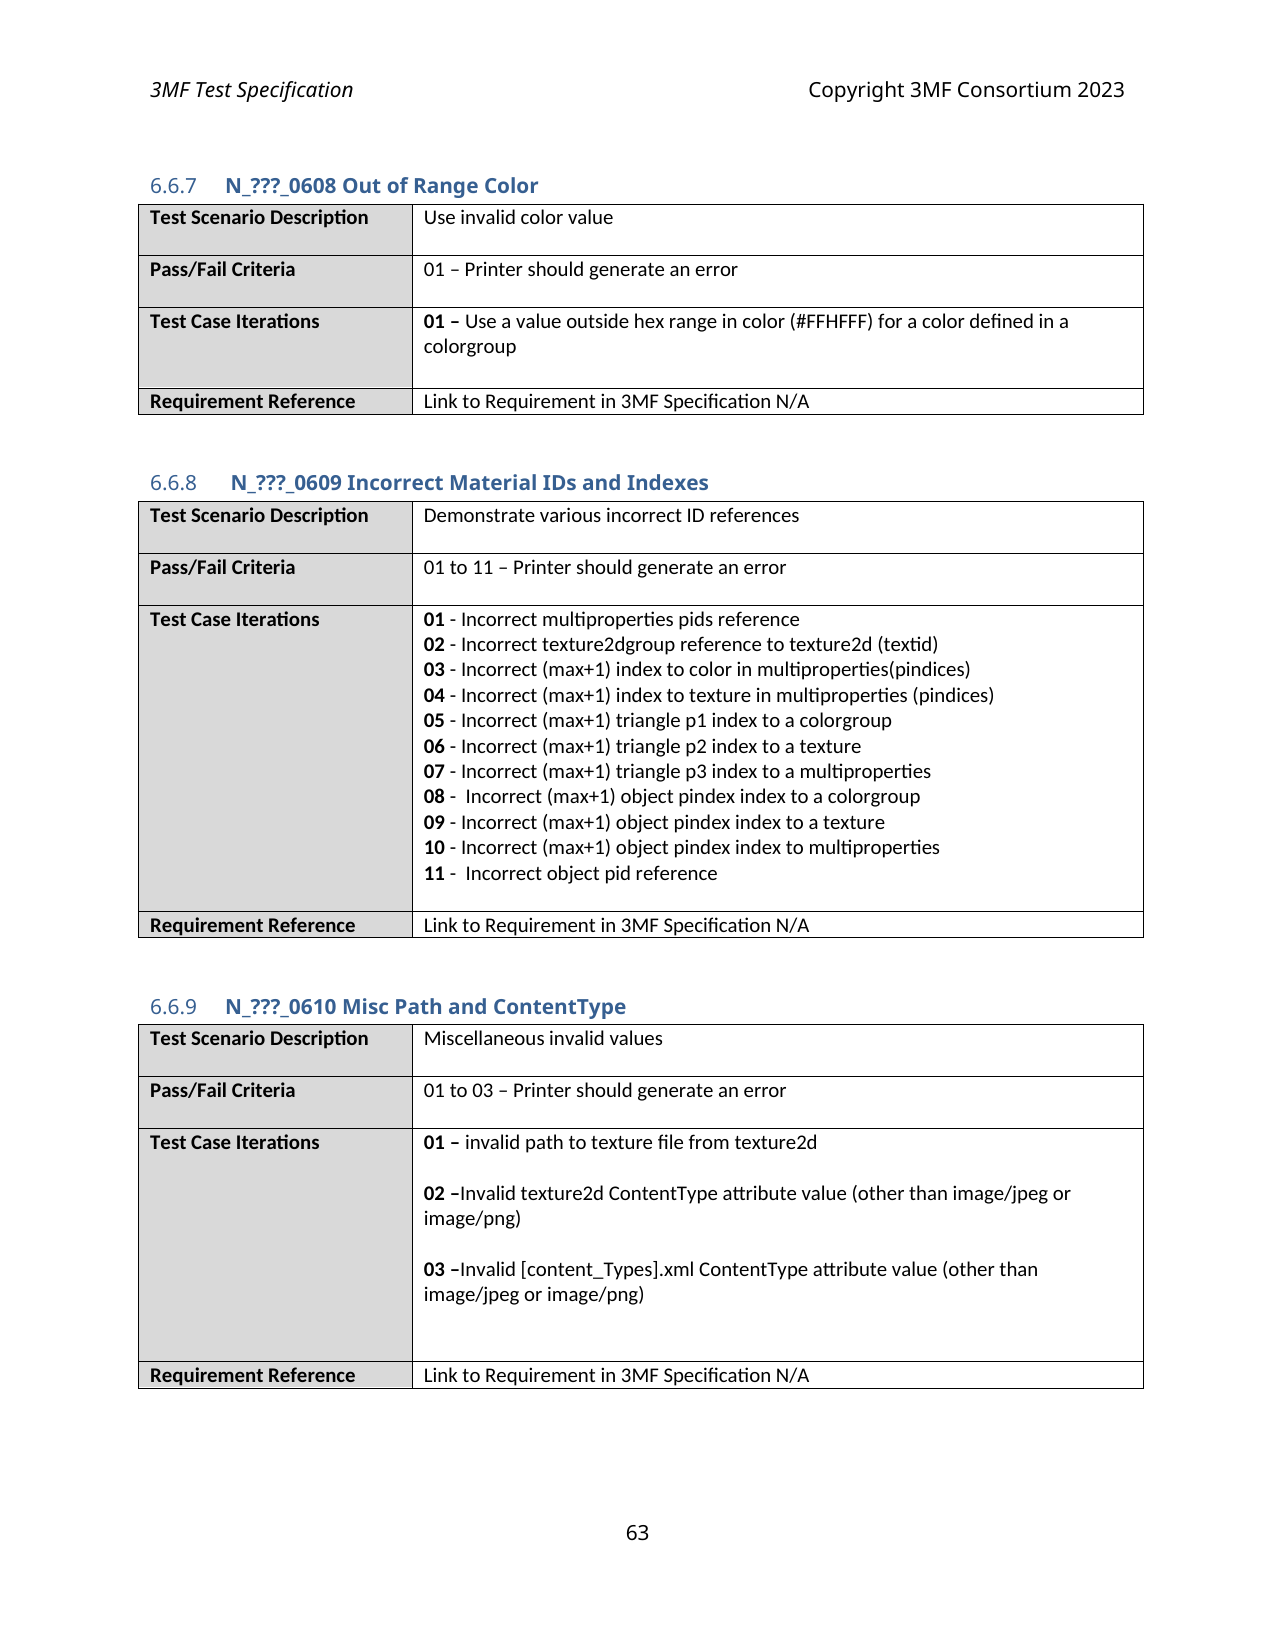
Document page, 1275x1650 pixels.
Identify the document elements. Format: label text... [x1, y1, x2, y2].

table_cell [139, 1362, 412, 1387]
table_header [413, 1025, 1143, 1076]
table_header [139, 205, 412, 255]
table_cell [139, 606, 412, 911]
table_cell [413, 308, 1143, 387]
subtitle N_???_0608 Out of Range Color [150, 171, 1125, 199]
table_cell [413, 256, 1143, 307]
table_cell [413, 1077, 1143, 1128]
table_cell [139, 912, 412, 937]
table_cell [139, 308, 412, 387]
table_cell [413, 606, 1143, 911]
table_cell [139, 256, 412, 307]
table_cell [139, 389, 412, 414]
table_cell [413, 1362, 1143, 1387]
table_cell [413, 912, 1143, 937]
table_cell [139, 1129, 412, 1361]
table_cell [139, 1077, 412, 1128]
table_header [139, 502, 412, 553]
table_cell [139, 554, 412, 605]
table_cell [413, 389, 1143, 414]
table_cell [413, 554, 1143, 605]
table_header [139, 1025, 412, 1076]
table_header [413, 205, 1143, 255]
subtitle N_???_0609 Incorrect Material IDs and Indexes [150, 468, 1125, 497]
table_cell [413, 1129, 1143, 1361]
subtitle N_???_0610 Misc Path and ContentType [150, 992, 1125, 1020]
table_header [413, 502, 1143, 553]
